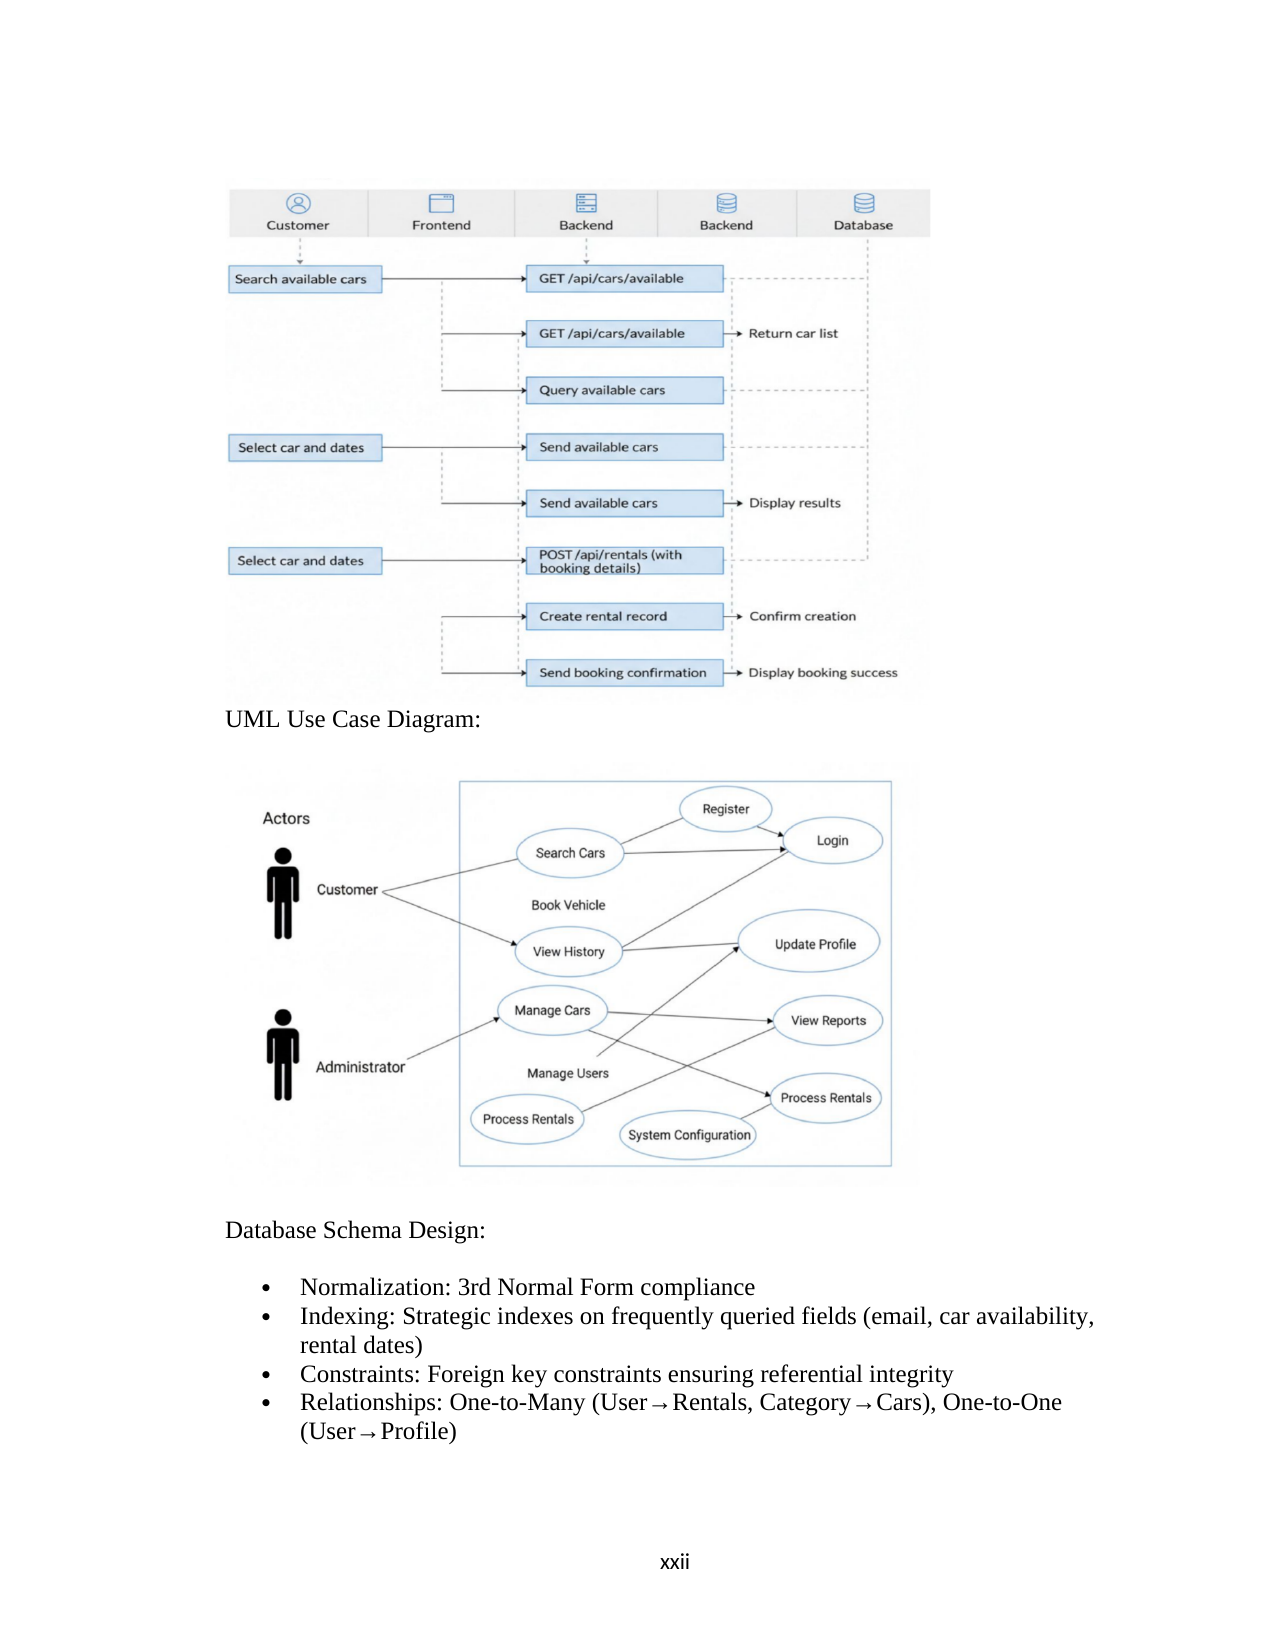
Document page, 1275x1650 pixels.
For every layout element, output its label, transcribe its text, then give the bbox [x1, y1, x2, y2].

picture [225, 178, 931, 705]
list Relationships: One-to-Many (User→Rentals, Category→Cars), One-to-One (User→Profile) [262, 1387, 1125, 1473]
list Constraints: Foreign key constraints ensuring referential integrity [262, 1359, 1125, 1387]
list Indexing: Strategic indexes on frequently queried fields (email, car availability, rental dates) [262, 1301, 1125, 1359]
list Normalization: 3rd Normal Form compliance [262, 1272, 1125, 1301]
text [225, 150, 1125, 1272]
picture [225, 762, 939, 1187]
